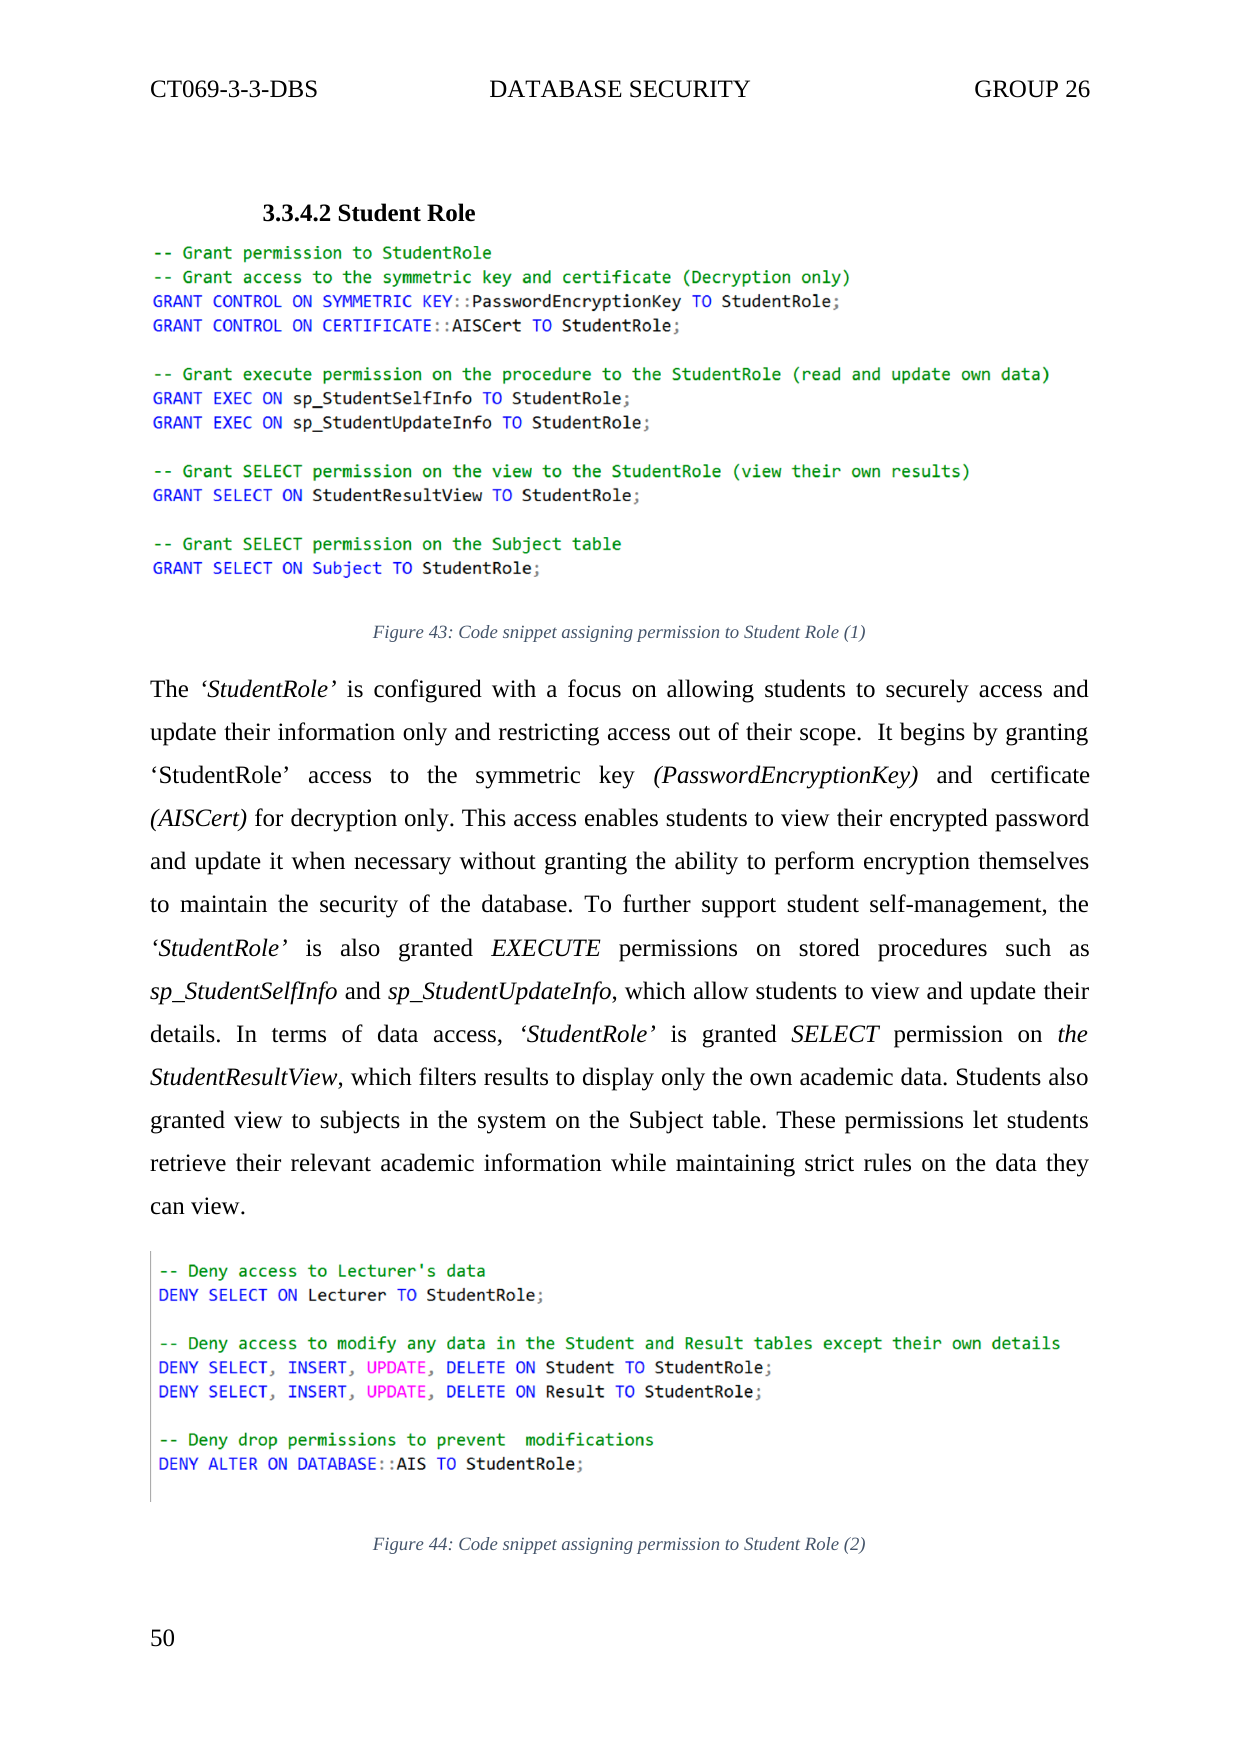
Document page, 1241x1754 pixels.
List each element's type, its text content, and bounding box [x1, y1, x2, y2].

picture [150, 240, 1091, 602]
picture [150, 1251, 1091, 1502]
subtitle Student Role [262, 198, 1090, 226]
text The ‘StudentRole’ is configured with a focus on allowing students to securely access and update their information only and restricting access out of their scope. It begins by granting ‘StudentRole’ access to the symmetric key (PasswordEncryptionKey) and certificate (AISCert) for decryption only. This access enables students to view their encrypted password and update it when necessary without granting the ability to perform encryption themselves to maintain the security of the database. To further support student self-management, the ‘StudentRole’ is also granted EXECUTE permissions on stored procedures such as sp_StudentSelfInfo and sp_StudentUpdateInfo, which allow students to view and update their details. In terms of data access, ‘StudentRole’ is granted SELECT permission on the StudentResultView, which filters results to display only the own academic data. Students also granted view to subjects in the system on the Subject table. These permissions let students retrieve their relevant academic information while maintaining strict rules on the data they can view. [150, 674, 1090, 1220]
